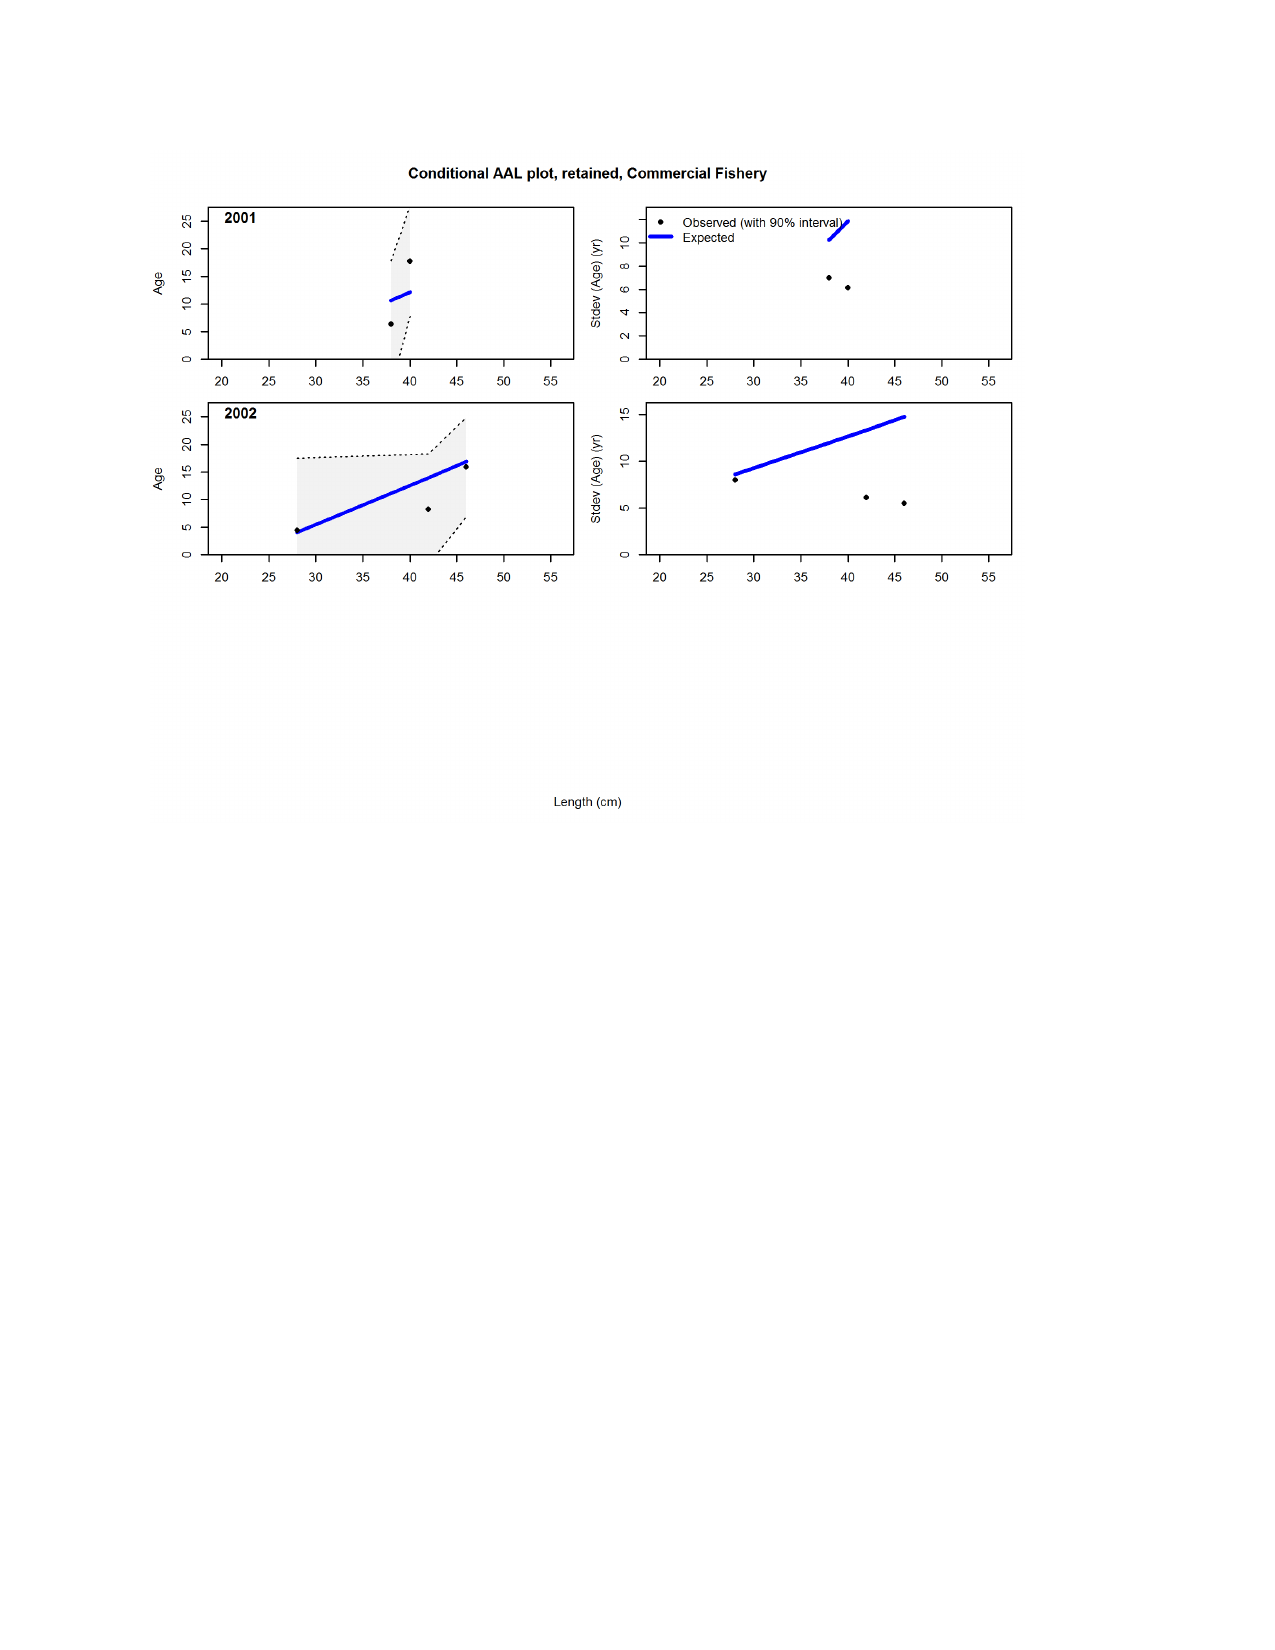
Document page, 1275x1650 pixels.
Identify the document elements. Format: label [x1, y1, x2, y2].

picture [150, 150, 1025, 823]
